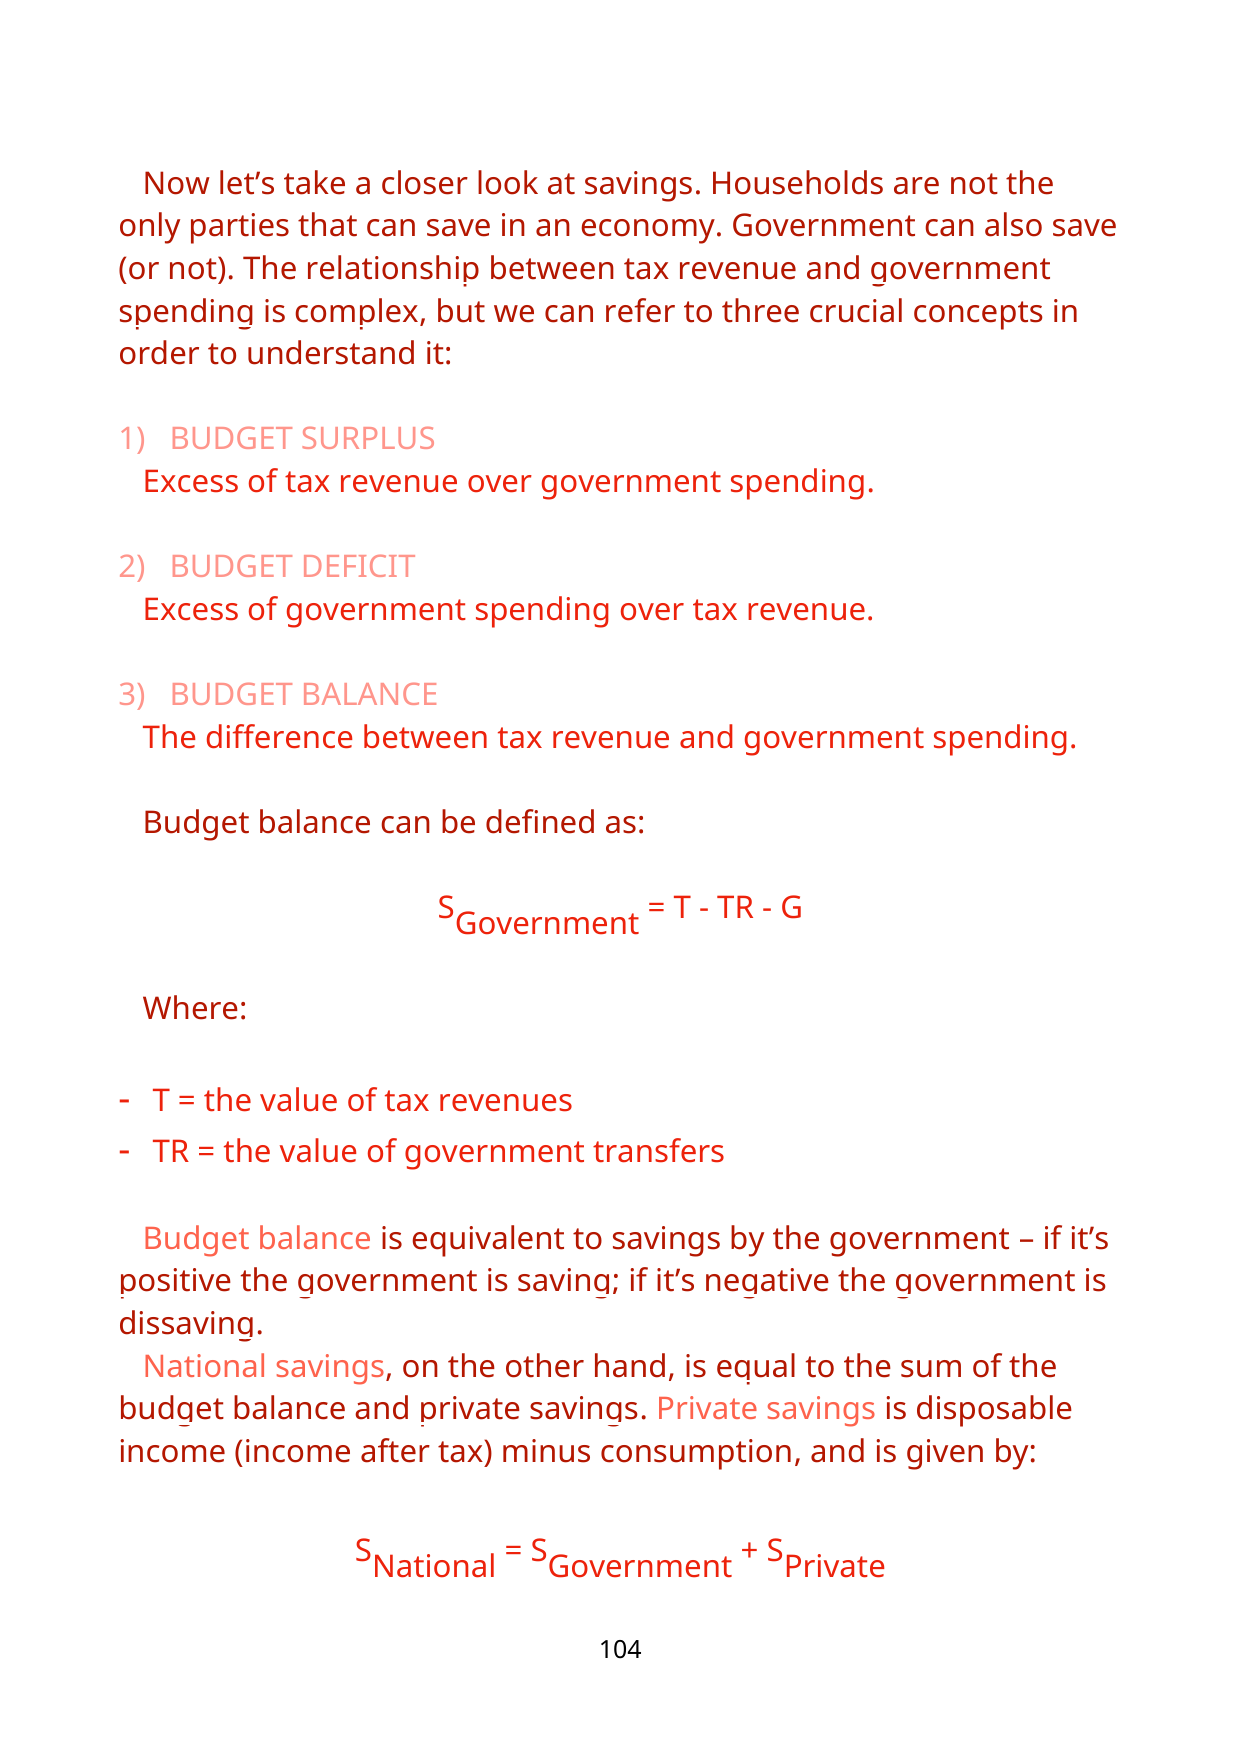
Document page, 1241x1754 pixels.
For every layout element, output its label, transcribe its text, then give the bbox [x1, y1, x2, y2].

text The difference between tax revenue and government spending. [118, 714, 1122, 757]
text Budget balance can be defined as: [118, 800, 1122, 842]
text Budget balance is equivalent to savings by the government – if it’s positive the government is saving; if it’s negative the government is dissaving. [118, 1216, 1122, 1344]
text Now let’s take a closer look at savings. Households are not the only parties that can save in an economy. Government can also save (or not). The relationship between tax revenue and government spending is complex, but we can refer to three crucial concepts in order to understand it: [118, 161, 1122, 374]
text SNational = SGovernment + SPrivate [118, 1528, 1122, 1586]
list BUDGET SURPLUS [118, 416, 1122, 459]
text National savings, on the other hand, is equal to the sum of the budget balance and private savings. Private savings is disposable income (income after tax) minus consumption, and is given by: [118, 1344, 1122, 1471]
list T = the value of tax revenues [118, 1071, 1122, 1122]
text Excess of tax revenue over government spending. [118, 459, 1122, 502]
text Where: [118, 986, 1122, 1028]
list BUDGET DEFICIT [118, 544, 1122, 587]
text SGovernment = T - TR - G [118, 885, 1122, 943]
list BUDGET BALANCE [118, 672, 1122, 714]
text Excess of government spending over tax revenue. [118, 587, 1122, 629]
list TR = the value of government transfers [118, 1122, 1122, 1173]
